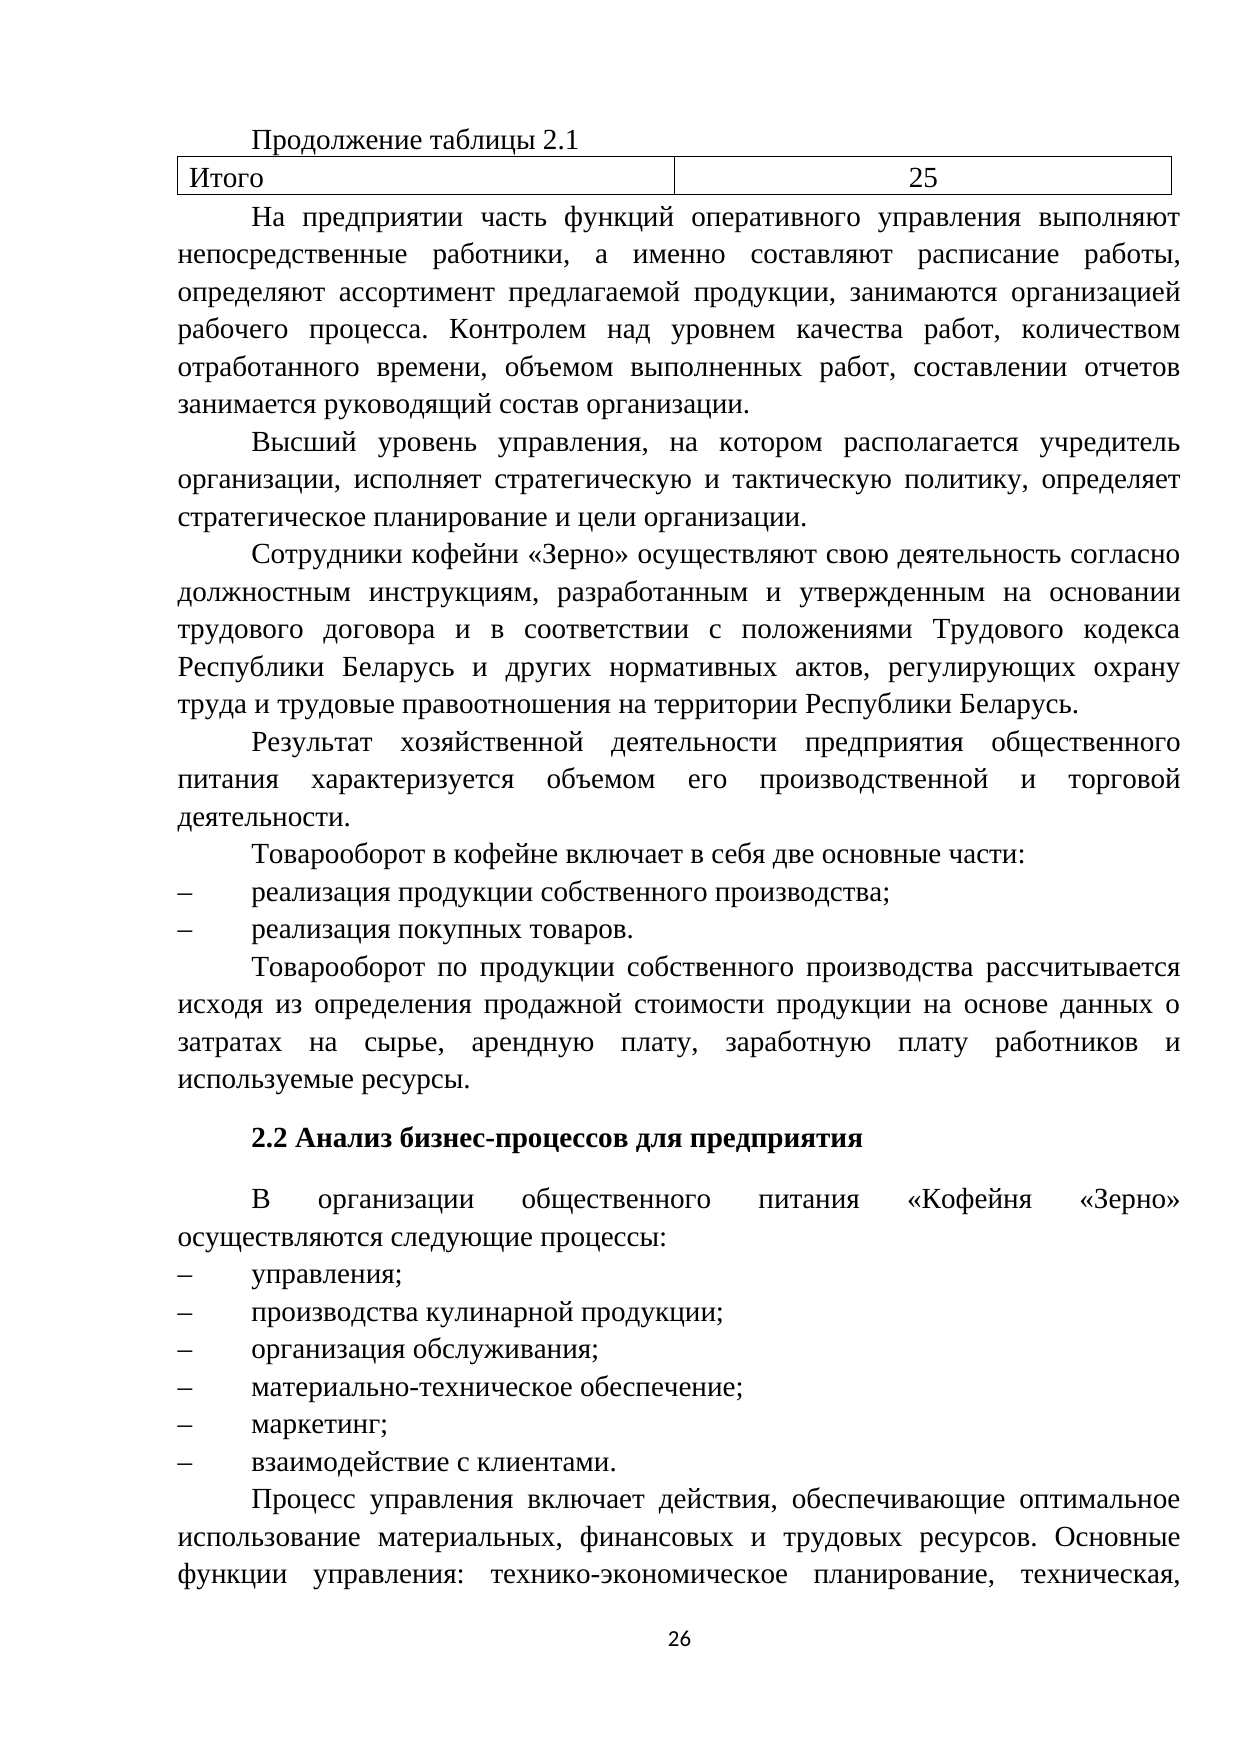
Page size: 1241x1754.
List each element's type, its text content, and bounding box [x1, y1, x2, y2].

text На предприятии часть функций оперативного управления выполняют непосредственные работники, а именно составляют расписание работы, определяют ассортимент предлагаемой продукции, занимаются организацией рабочего процесса. Контролем над уровнем качества работ, количеством отработанного времени, объемом выполненных работ, составлении отчетов занимается руководящий состав организации. [177, 195, 1181, 420]
list управления; [177, 1253, 1181, 1290]
list реализация покупных товаров. [177, 908, 1181, 945]
text Товарооборот по продукции собственного производства рассчитывается исходя из определения продажной стоимости продукции на основе данных о затратах на сырье, арендную плату, заработную плату работников и используемые ресурсы. [177, 945, 1181, 1095]
text Результат хозяйственной деятельности предприятия общественного питания характеризуется объемом его производственной и торговой деятельности. [177, 720, 1181, 833]
list производства кулинарной продукции; [177, 1290, 1181, 1328]
text Высший уровень управления, на котором располагается учредитель организации, исполняет стратегическую и тактическую политику, определяет стратегическое планирование и цели организации. [177, 420, 1181, 533]
list взаимодействие с клиентами. [177, 1440, 1181, 1478]
list маркетинг; [177, 1403, 1181, 1440]
subtitle 2.2 Анализ бизнес-процессов для предприятия [177, 1116, 1181, 1153]
table_header Итого [178, 157, 674, 194]
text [177, 1478, 1181, 1590]
list реализация продукции собственного производства; [177, 870, 1181, 908]
text Товарооборот в кофейне включает в себя две основные части: [177, 833, 1181, 870]
table_header 25 [675, 157, 1171, 194]
text В организации общественного питания «Кофейня «Зерно» осуществляются следующие процессы: [177, 1178, 1181, 1253]
list организация обслуживания; [177, 1328, 1181, 1365]
text Сотрудники кофейни «Зерно» осуществляют свою деятельность согласно должностным инструкциям, разработанным и утвержденным на основании трудового договора и в соответствии с положениями Трудового кодекса Республики Беларусь и других нормативных актов, регулирующих охрану труда и трудовые правоотношения на территории Республики Беларусь. [177, 533, 1181, 720]
text Продолжение таблицы 2.1 [177, 118, 1181, 156]
list материально-техническое обеспечение; [177, 1365, 1181, 1403]
